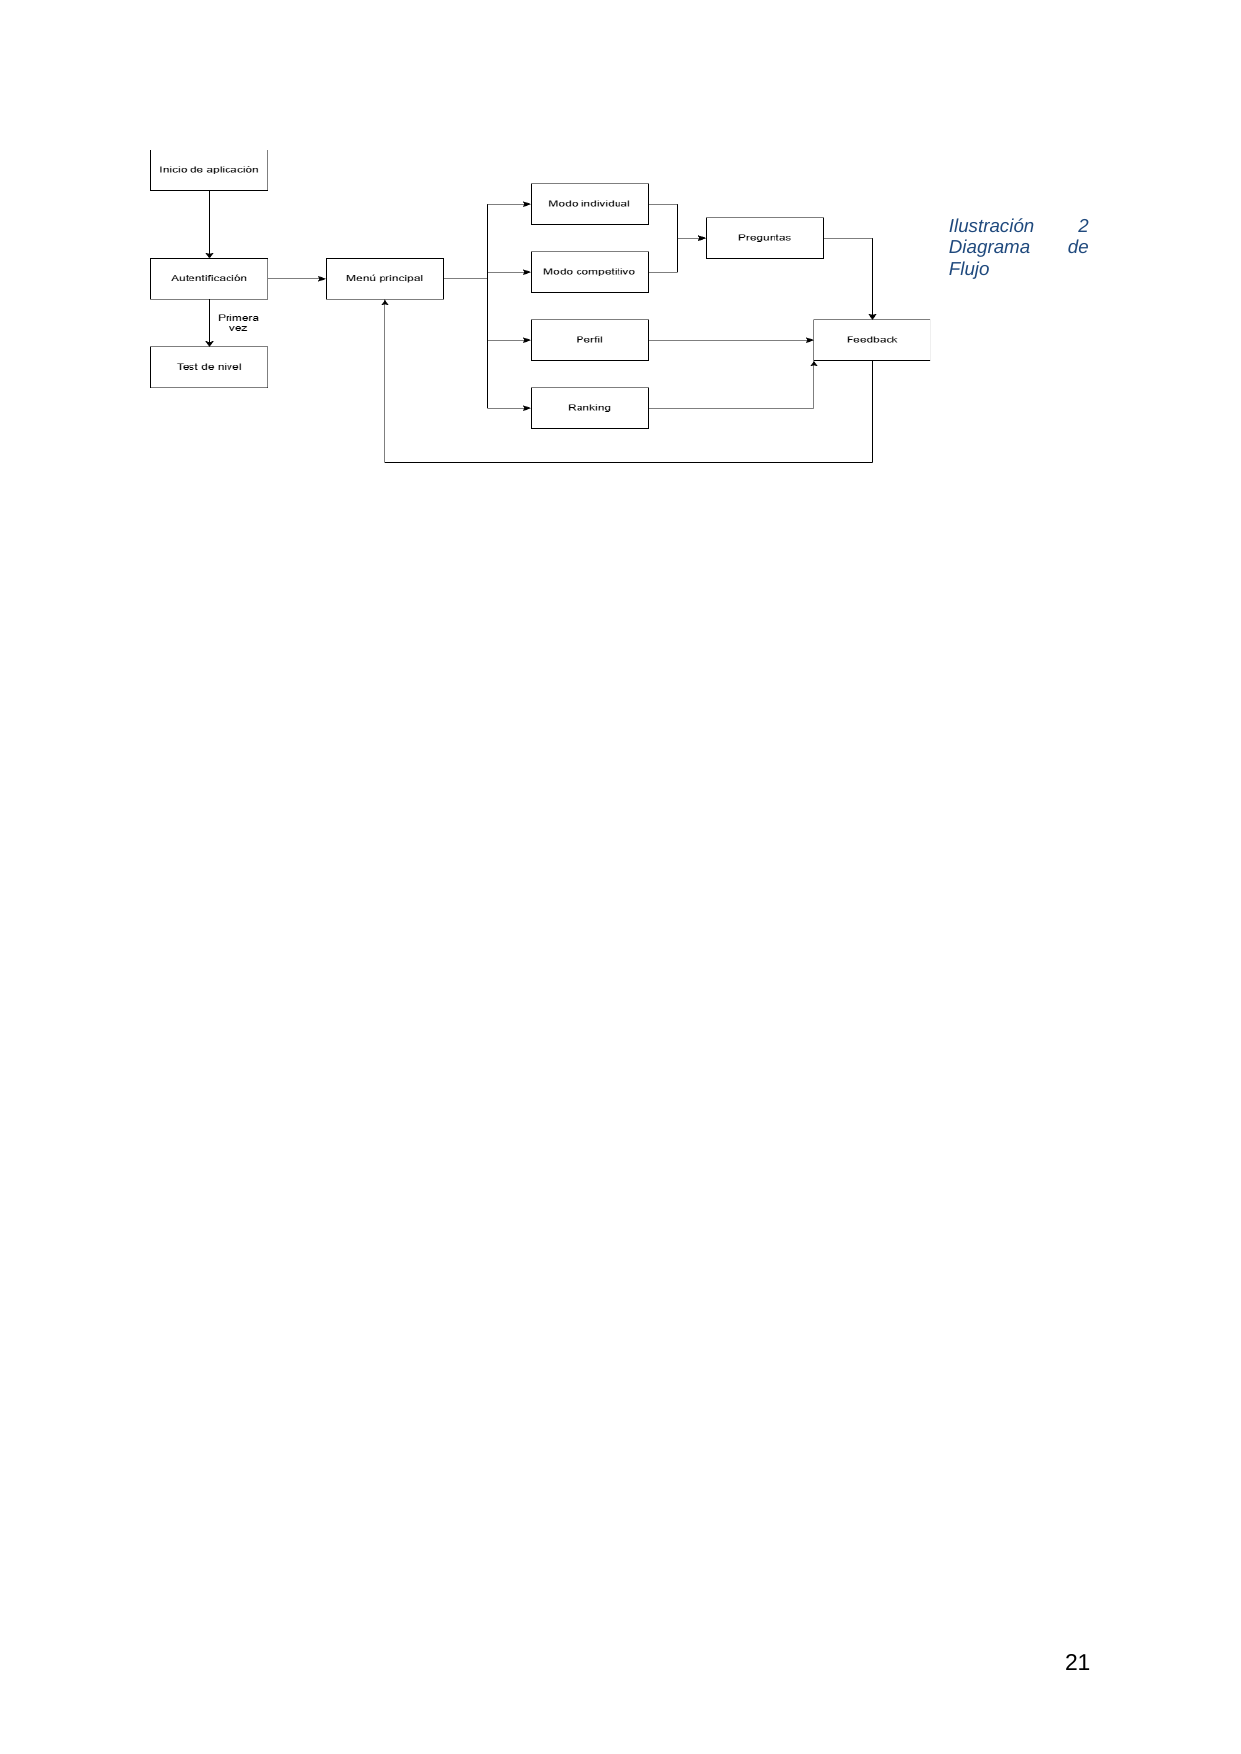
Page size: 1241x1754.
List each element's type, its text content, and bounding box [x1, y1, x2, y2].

text Ilustración 2 Diagrama de Flujo [930, 214, 1090, 279]
picture [150, 150, 930, 468]
